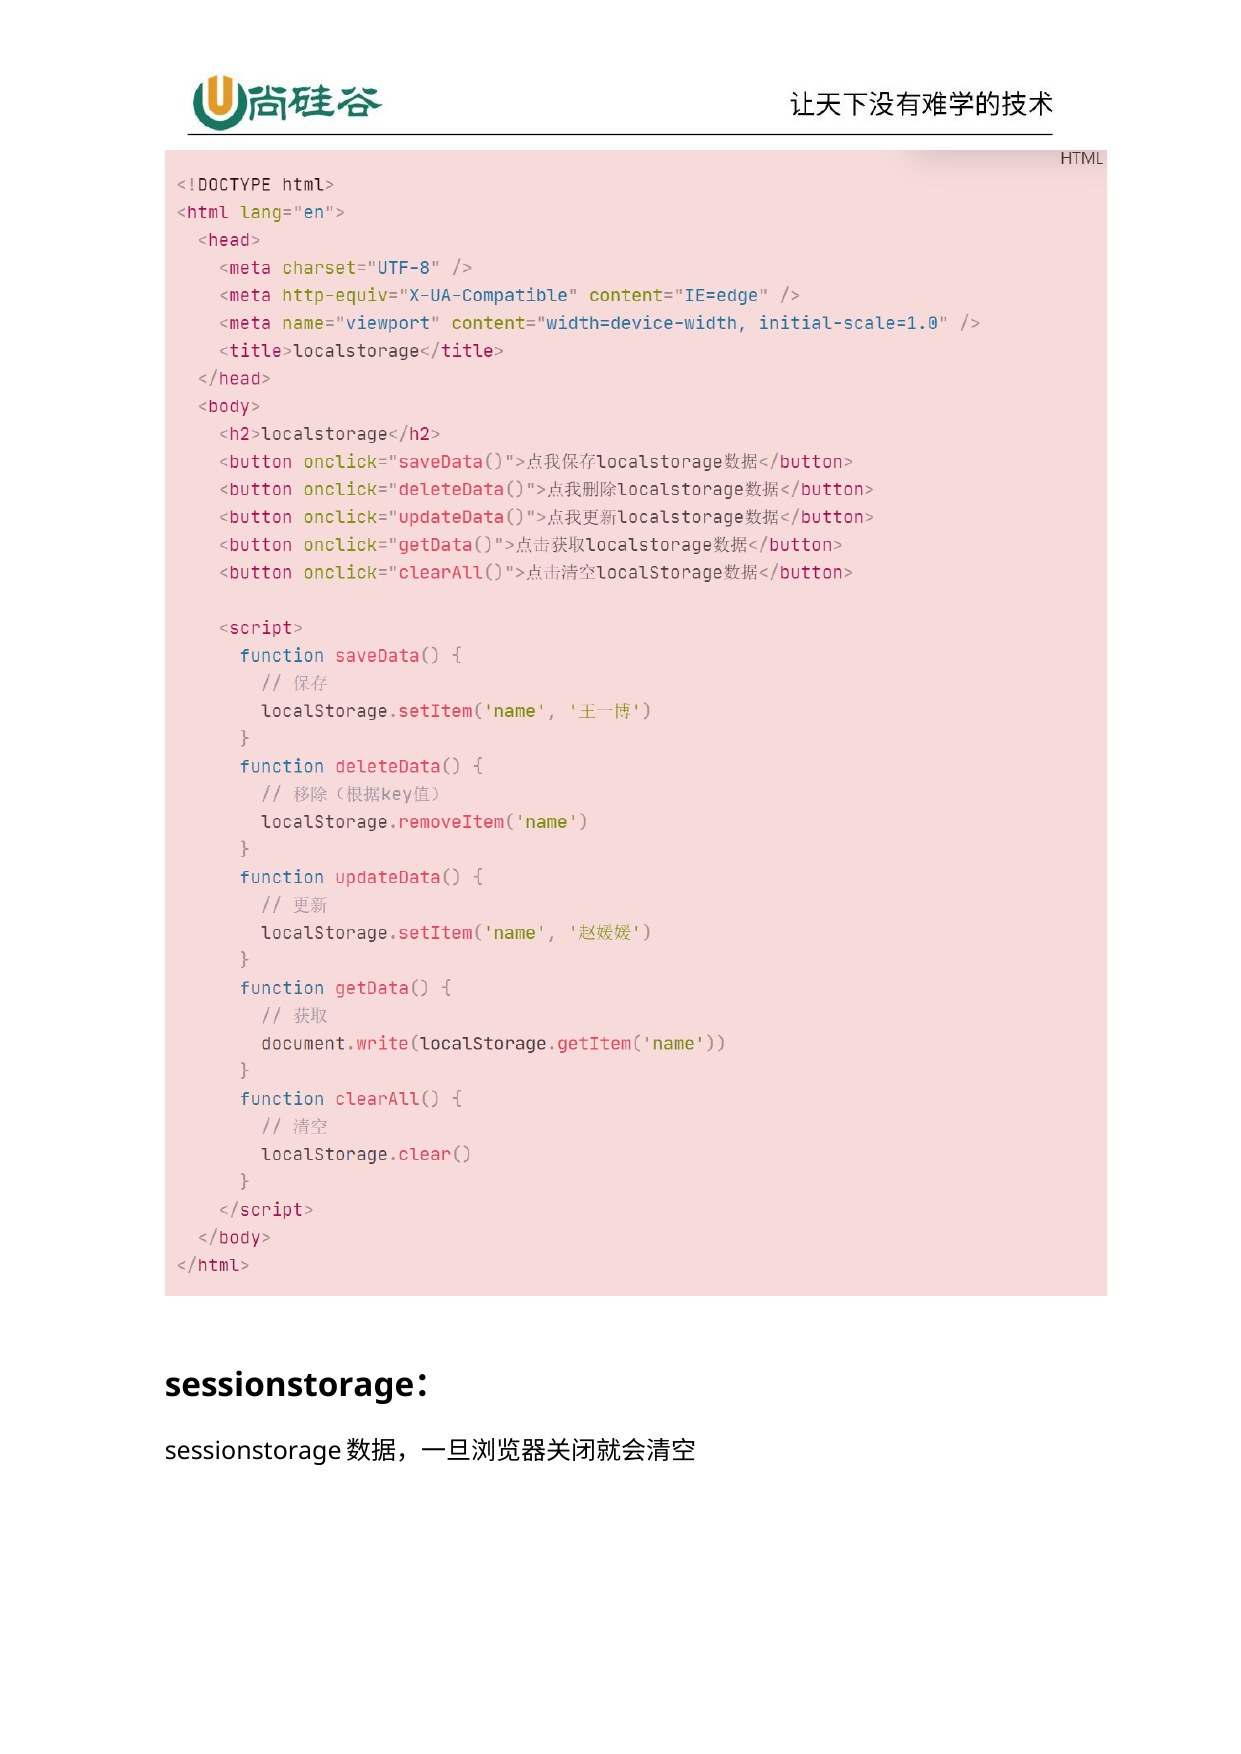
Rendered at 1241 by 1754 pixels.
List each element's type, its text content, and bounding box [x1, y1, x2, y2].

text sessionstorage数据，一旦浏览器关闭就会清空 [164, 1431, 1107, 1467]
picture [190, 73, 1056, 132]
text sessionstorage： [164, 1358, 1107, 1406]
picture [164, 150, 1108, 1296]
